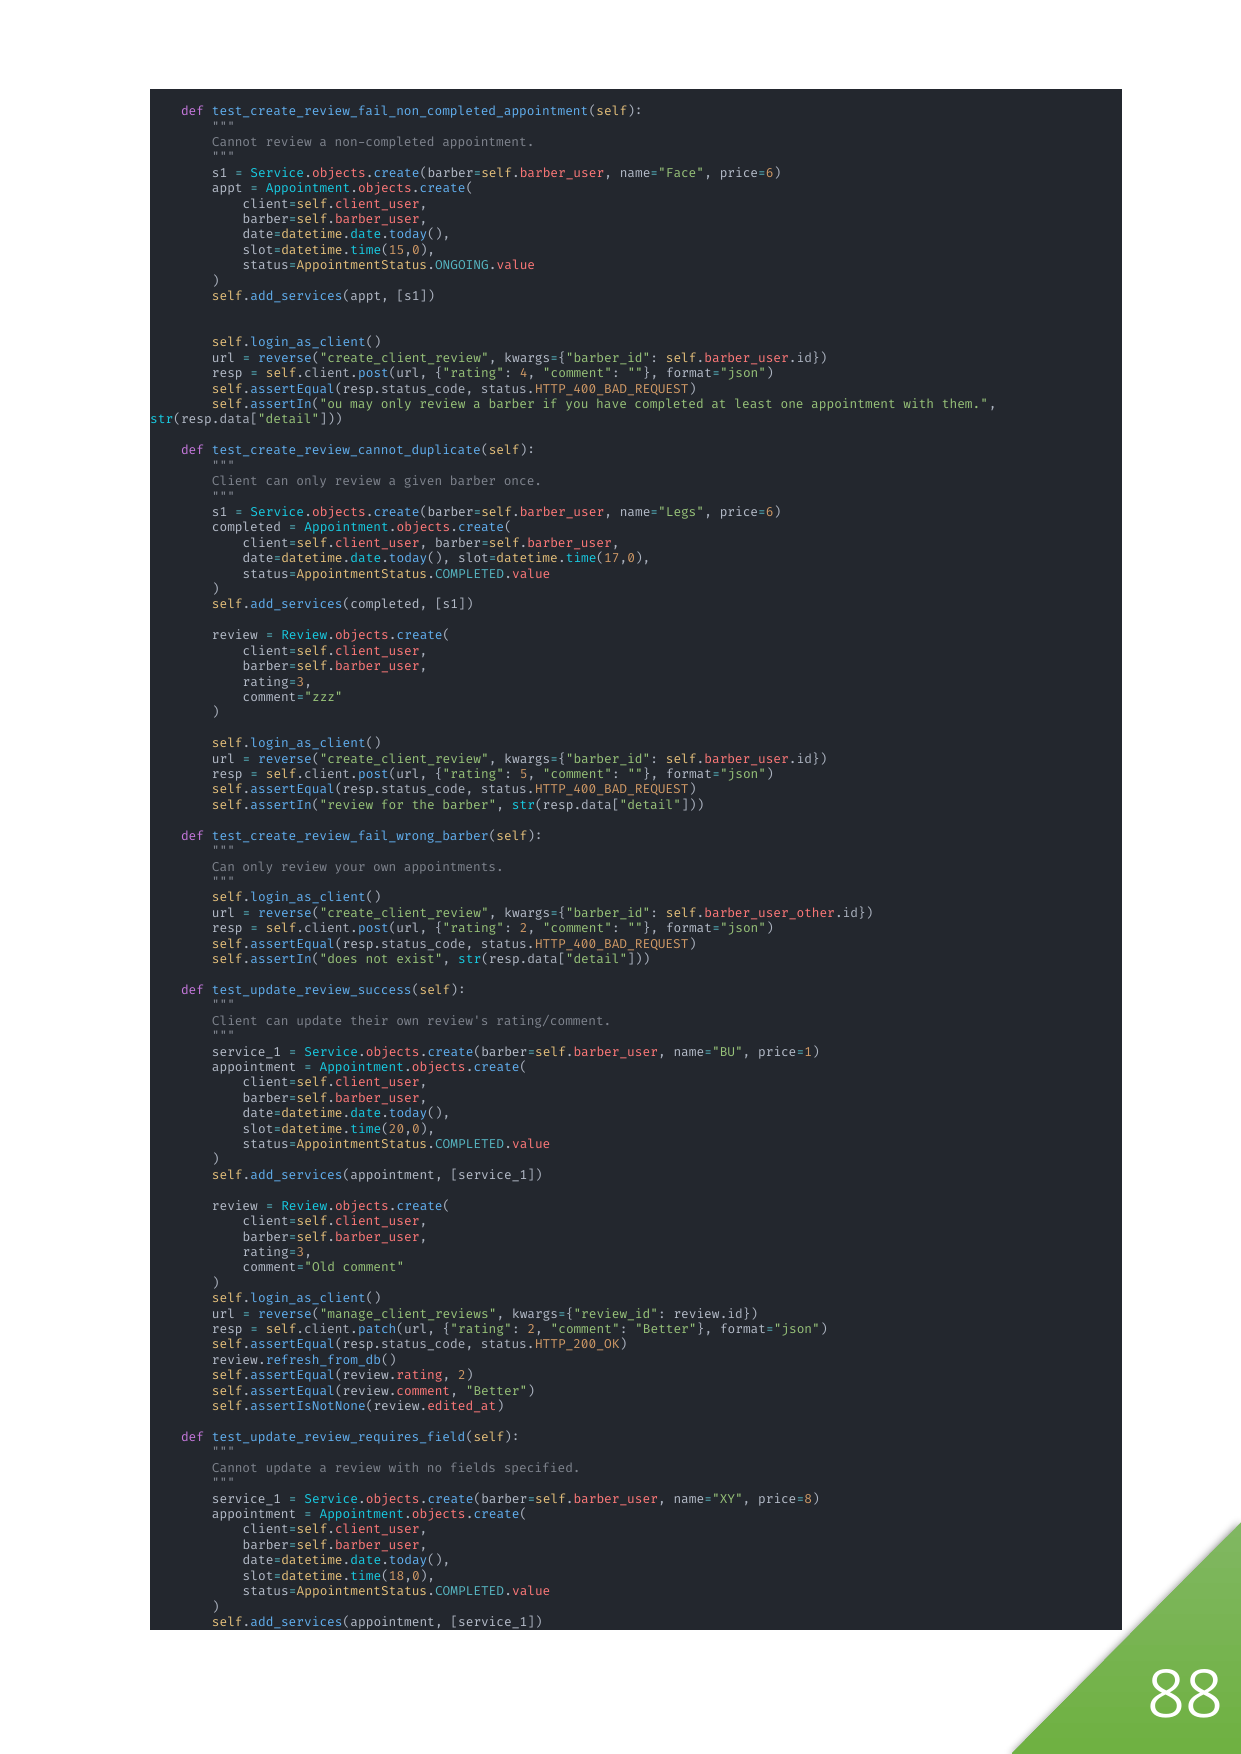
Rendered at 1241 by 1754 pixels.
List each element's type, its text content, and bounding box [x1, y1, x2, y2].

text service_1 = Service.objects.create(barber=self.barber_user, name="XY", price=8) [150, 1492, 1122, 1507]
text barber=self.barber_user, [150, 212, 1122, 227]
text barber=self.barber_user, [150, 1229, 1122, 1245]
text date=datetime.date.today(), [150, 1106, 1122, 1122]
text Cannot update a review with no fields specified. [150, 1461, 1122, 1476]
text s1 = Service.objects.create(barber=self.barber_user, name="Legs", price=6) [150, 505, 1122, 520]
text ) [150, 582, 1122, 597]
text url = reverse("create_client_review", kwargs={"barber_id": self.barber_user.id}) [150, 351, 1122, 366]
text self.add_services(completed, [s1]) [150, 597, 1122, 613]
text status=AppointmentStatus.ONGOING.value [150, 258, 1122, 274]
text self.assertEqual(resp.status_code, status.HTTP_400_BAD_REQUEST) [150, 382, 1122, 397]
text appointment = Appointment.objects.create( [150, 1507, 1122, 1522]
text client=self.client_user, [150, 1214, 1122, 1229]
text appt = Appointment.objects.create( [150, 181, 1122, 197]
text """ [150, 844, 1122, 859]
text comment="Old comment" [150, 1260, 1122, 1276]
text completed = Appointment.objects.create( [150, 520, 1122, 536]
text """ [150, 459, 1122, 474]
text service_1 = Service.objects.create(barber=self.barber_user, name="BU", price=1) [150, 1044, 1122, 1060]
text review.refresh_from_db() [150, 1353, 1122, 1368]
text self.assertIn("review for the barber", str(resp.data["detail"])) [150, 798, 1122, 813]
text """ [150, 998, 1122, 1014]
text slot=datetime.time(20,0), [150, 1122, 1122, 1137]
text self.assertIn("ou may only review a barber if you have completed at least one appointment with them.", str(resp.data["detail"])) [150, 397, 1122, 428]
text barber=self.barber_user, [150, 1091, 1122, 1106]
text self.assertEqual(resp.status_code, status.HTTP_200_OK) [150, 1337, 1122, 1353]
text self.assertEqual(resp.status_code, status.HTTP_400_BAD_REQUEST) [150, 937, 1122, 952]
text resp = self.client.post(url, {"rating": 2, "comment": ""}, format="json") [150, 921, 1122, 937]
text url = reverse("manage_client_reviews", kwargs={"review_id": review.id}) [150, 1307, 1122, 1322]
text self.add_services(appt, [s1]) [150, 289, 1122, 304]
text review = Review.objects.create( [150, 628, 1122, 644]
text def test_create_review_fail_wrong_barber(self): [150, 829, 1122, 844]
text slot=datetime.time(15,0), [150, 243, 1122, 258]
text self.assertIn("does not exist", str(resp.data["detail"])) [150, 952, 1122, 967]
text barber=self.barber_user, [150, 659, 1122, 674]
text review = Review.objects.create( [150, 1199, 1122, 1214]
text Cannot review a non-completed appointment. [150, 135, 1122, 150]
text self.assertIsNotNone(review.edited_at) [150, 1399, 1122, 1414]
text """ [150, 1029, 1122, 1044]
text self.login_as_client() [150, 335, 1122, 351]
text client=self.client_user, [150, 1522, 1122, 1538]
text """ [150, 119, 1122, 135]
text self.login_as_client() [150, 1291, 1122, 1307]
text Client can update their own review's rating/comment. [150, 1014, 1122, 1029]
text self.assertEqual(review.comment, "Better") [150, 1384, 1122, 1399]
text status=AppointmentStatus.COMPLETED.value [150, 1584, 1122, 1599]
text ) [150, 274, 1122, 289]
text self.assertEqual(review.rating, 2) [150, 1368, 1122, 1384]
text client=self.client_user, [150, 1075, 1122, 1091]
text rating=3, [150, 1245, 1122, 1260]
text client=self.client_user, [150, 644, 1122, 659]
text resp = self.client.post(url, {"rating": 4, "comment": ""}, format="json") [150, 366, 1122, 382]
text def test_update_review_requires_field(self): [150, 1430, 1122, 1445]
text ) [150, 1599, 1122, 1615]
text date=datetime.date.today(), [150, 1553, 1122, 1569]
text Client can only review a given barber once. [150, 474, 1122, 489]
text rating=3, [150, 674, 1122, 690]
text comment="zzz" [150, 690, 1122, 705]
text ) [150, 705, 1122, 721]
text appointment = Appointment.objects.create( [150, 1060, 1122, 1075]
text s1 = Service.objects.create(barber=self.barber_user, name="Face", price=6) [150, 166, 1122, 181]
text slot=datetime.time(18,0), [150, 1569, 1122, 1584]
text self.login_as_client() [150, 890, 1122, 906]
text barber=self.barber_user, [150, 1538, 1122, 1553]
text date=datetime.date.today(), slot=datetime.time(17,0), [150, 551, 1122, 567]
text """ [150, 489, 1122, 505]
text self.assertEqual(resp.status_code, status.HTTP_400_BAD_REQUEST) [150, 782, 1122, 798]
text self.add_services(appointment, [service_1]) [150, 1615, 1122, 1630]
text ) [150, 1152, 1122, 1168]
text status=AppointmentStatus.COMPLETED.value [150, 1137, 1122, 1152]
text date=datetime.date.today(), [150, 227, 1122, 243]
text """ [150, 150, 1122, 166]
text self.login_as_client() [150, 736, 1122, 752]
text def test_update_review_success(self): [150, 983, 1122, 998]
text ) [150, 1276, 1122, 1291]
text def test_create_review_cannot_duplicate(self): [150, 443, 1122, 459]
text self.add_services(appointment, [service_1]) [150, 1168, 1122, 1183]
text """ [150, 1476, 1122, 1492]
text client=self.client_user, [150, 197, 1122, 212]
text """ [150, 1445, 1122, 1461]
text resp = self.client.patch(url, {"rating": 2, "comment": "Better"}, format="json") [150, 1322, 1122, 1337]
text Can only review your own appointments. [150, 859, 1122, 875]
text url = reverse("create_client_review", kwargs={"barber_id": self.barber_user_other.id}) [150, 906, 1122, 921]
text def test_create_review_fail_non_completed_appointment(self): [150, 104, 1122, 119]
text resp = self.client.post(url, {"rating": 5, "comment": ""}, format="json") [150, 767, 1122, 782]
text url = reverse("create_client_review", kwargs={"barber_id": self.barber_user.id}) [150, 752, 1122, 767]
text client=self.client_user, barber=self.barber_user, [150, 536, 1122, 551]
text """ [150, 875, 1122, 890]
text status=AppointmentStatus.COMPLETED.value [150, 567, 1122, 582]
